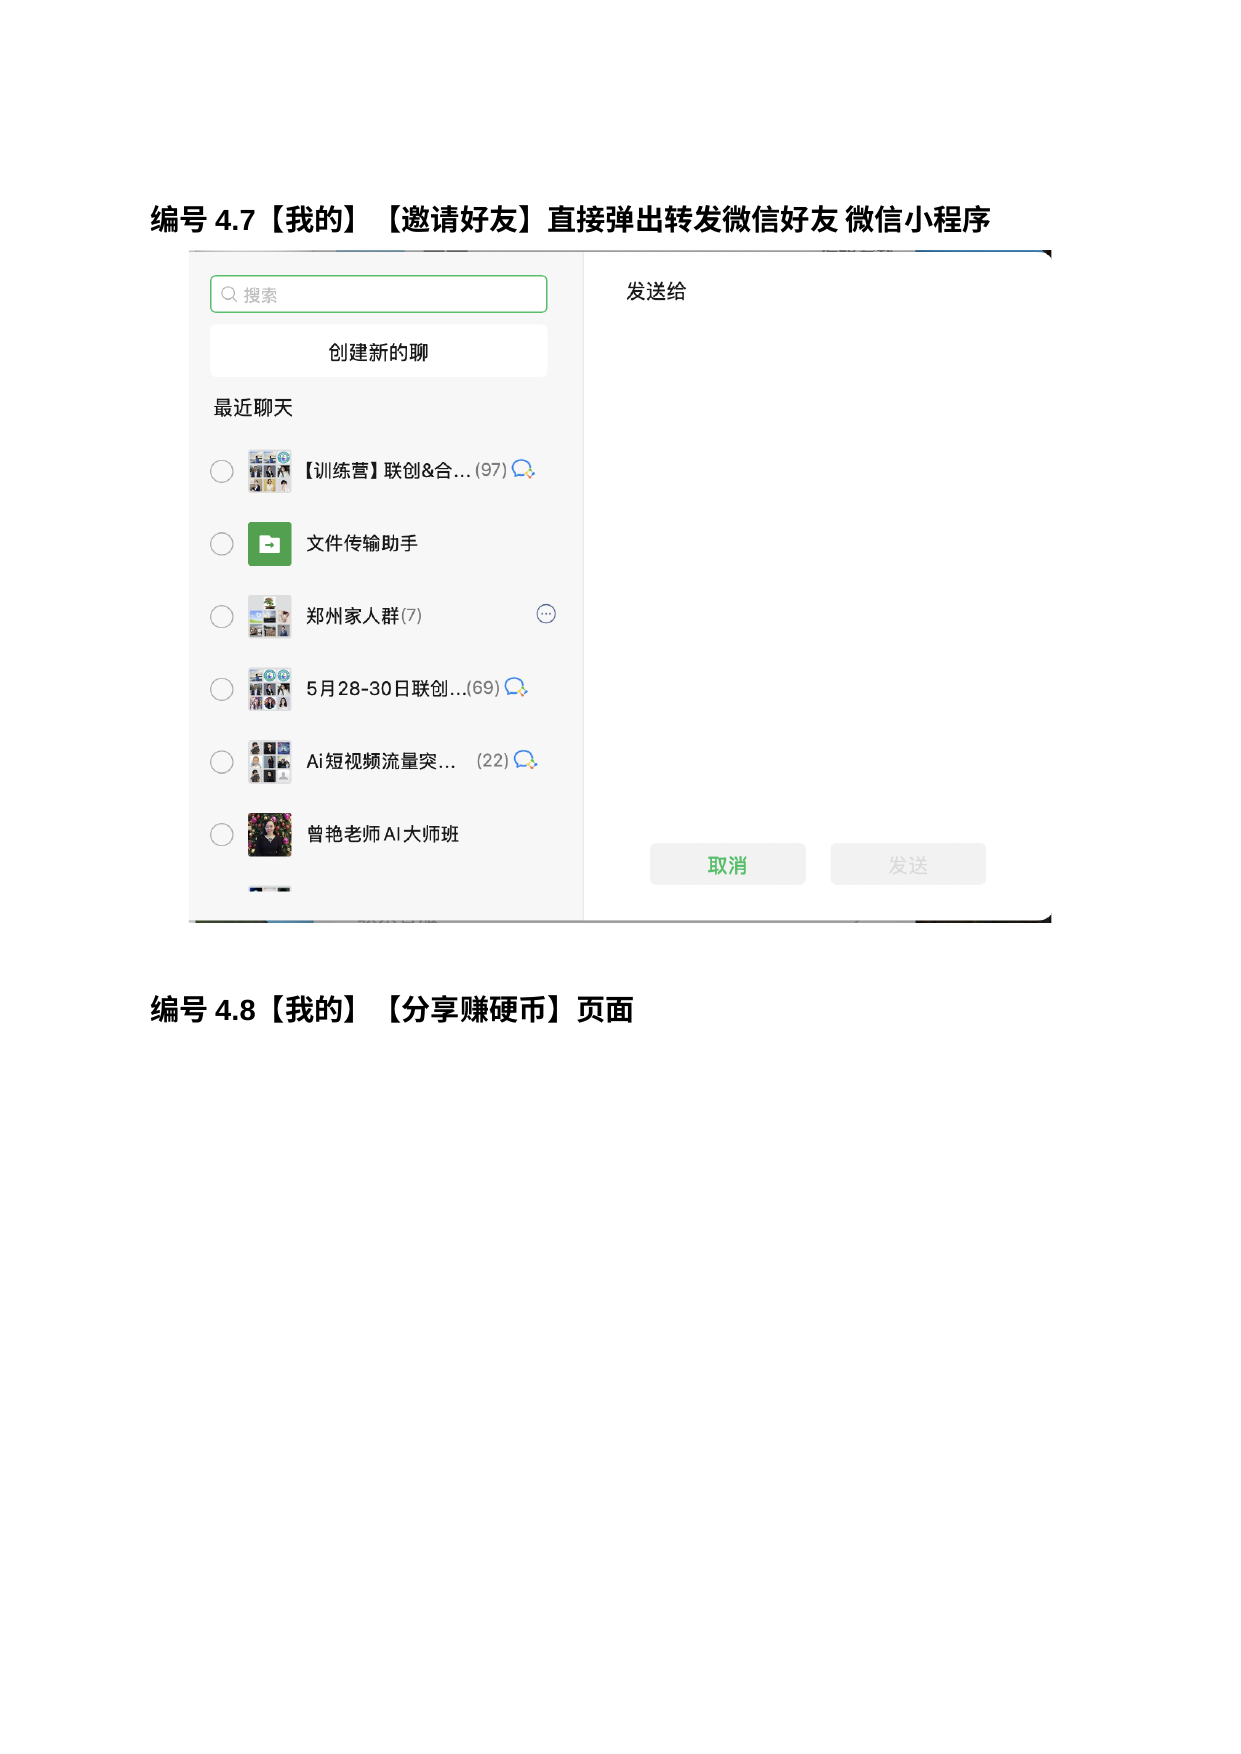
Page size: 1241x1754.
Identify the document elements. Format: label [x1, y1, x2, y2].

picture [188, 250, 1052, 923]
